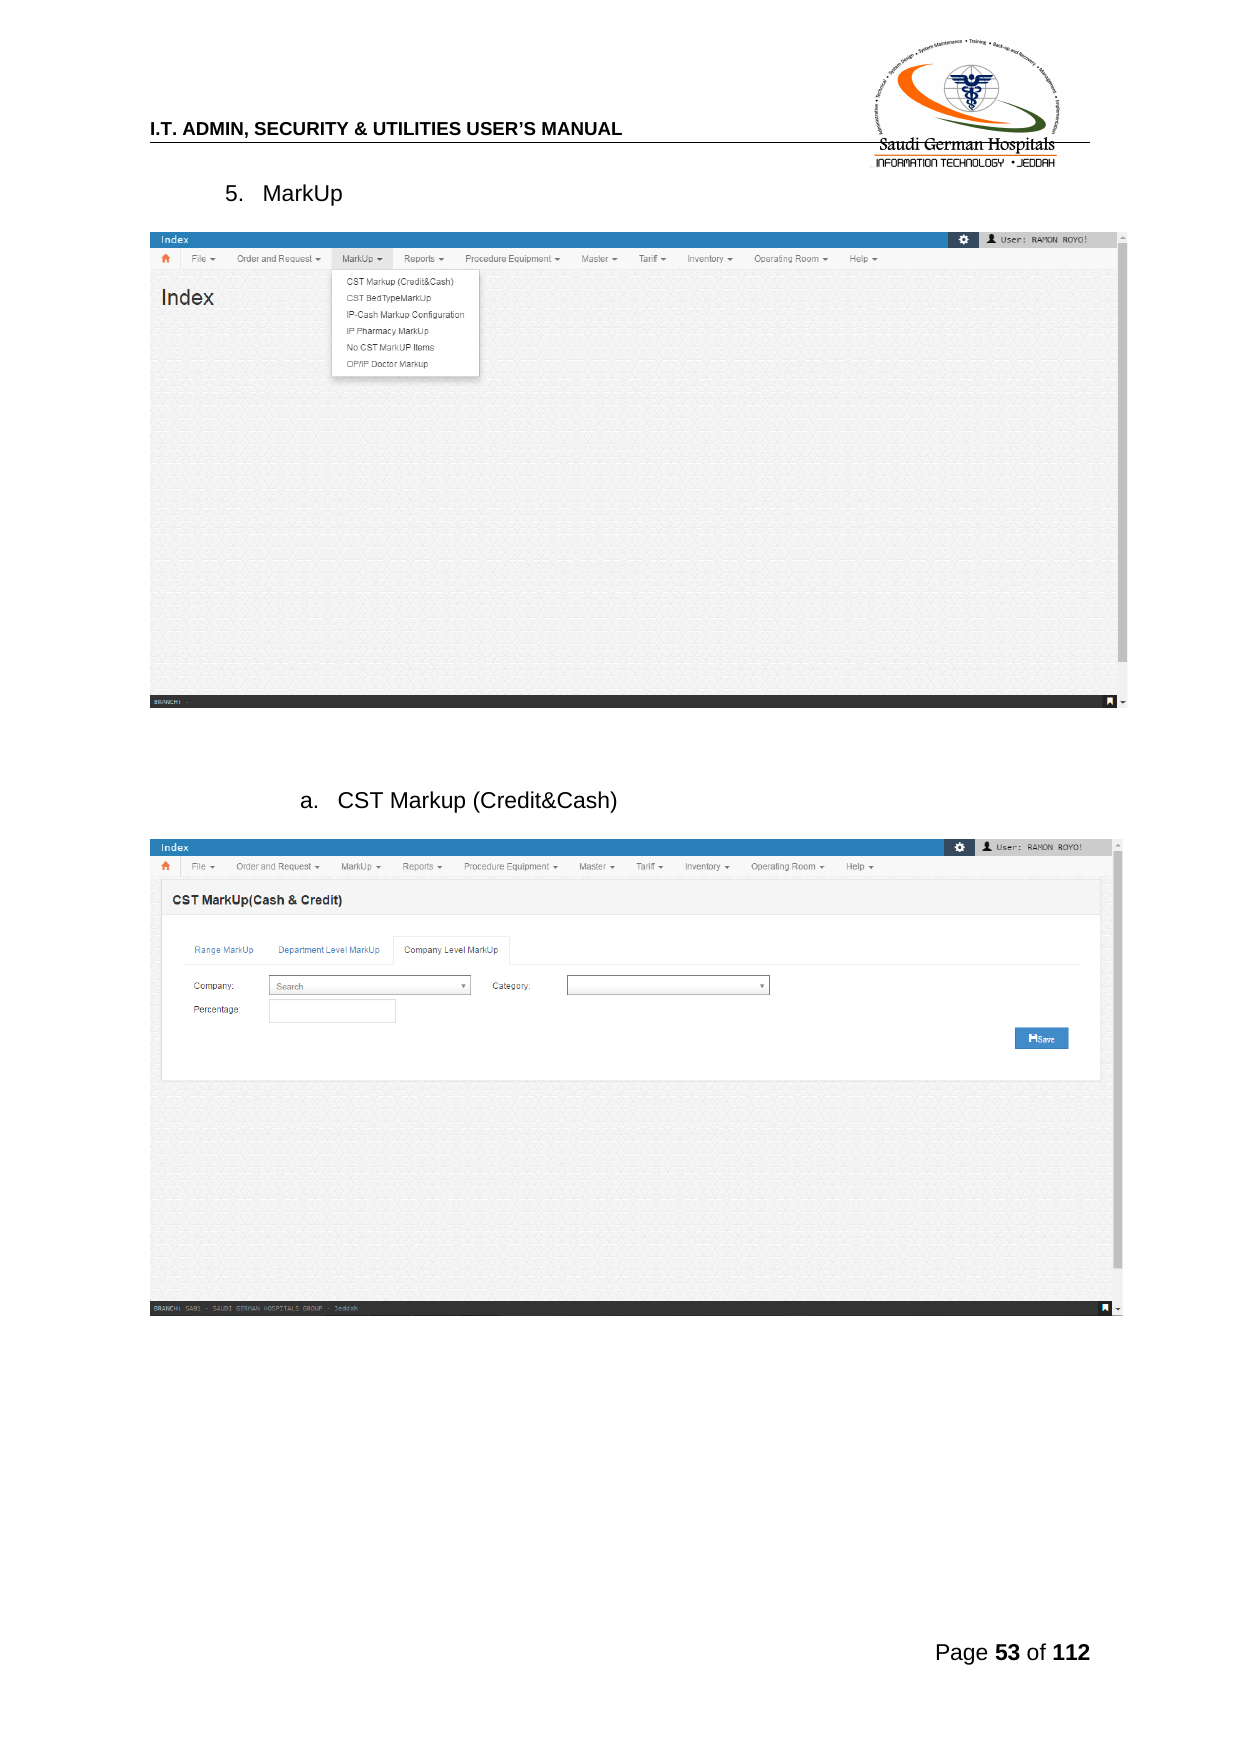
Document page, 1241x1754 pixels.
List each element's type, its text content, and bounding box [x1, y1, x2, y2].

picture [150, 232, 1128, 708]
list MarkUp [225, 180, 1090, 206]
picture [150, 839, 1123, 1316]
picture [869, 37, 1064, 142]
list CST Markup (Credit&Cash) [300, 787, 1090, 813]
picture [869, 143, 1064, 168]
